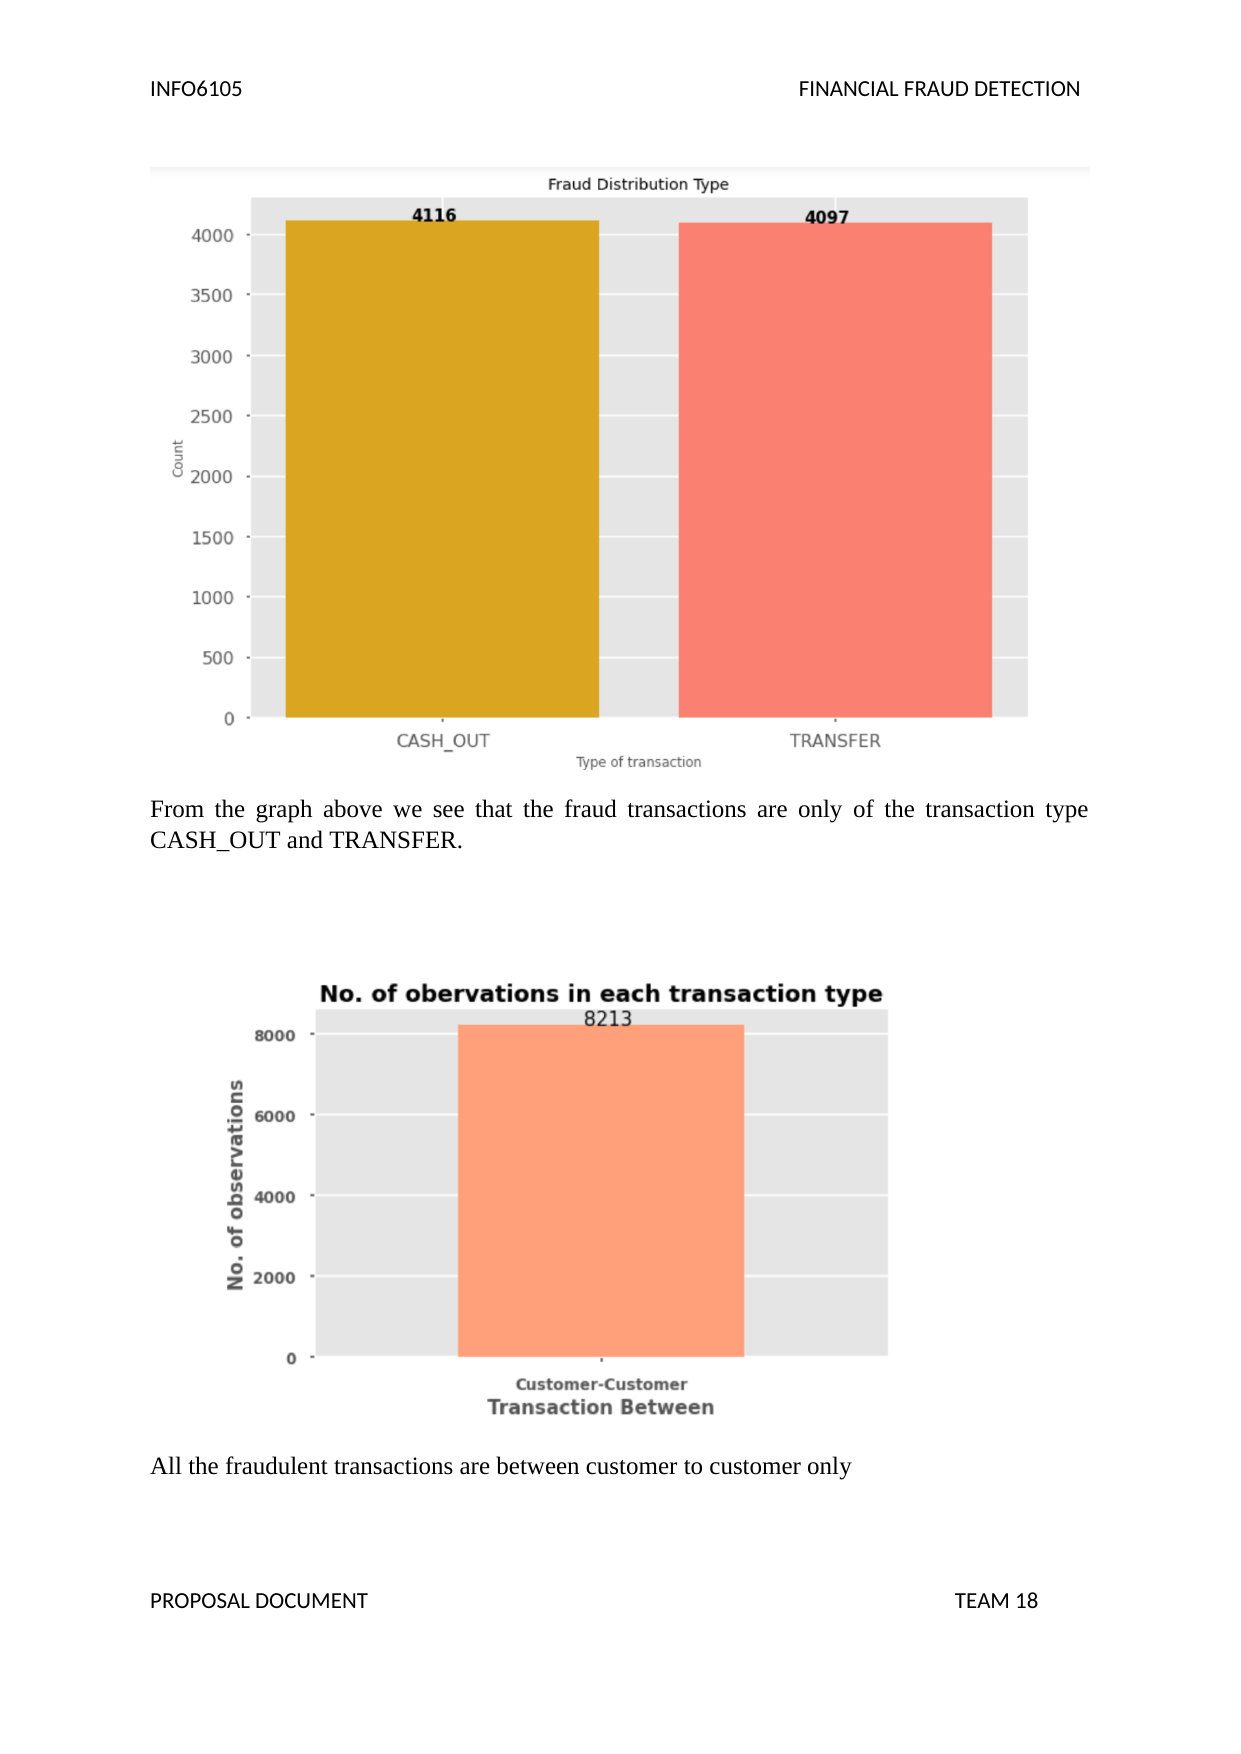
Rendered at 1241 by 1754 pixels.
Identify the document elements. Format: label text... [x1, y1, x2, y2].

text From the graph above we see that the fraud transactions are only of the transaction type CASH_OUT and TRANSFER. [150, 794, 1090, 854]
picture [210, 968, 1030, 1432]
picture [150, 167, 1090, 776]
text All the fraudulent transactions are between customer to customer only [150, 1451, 1090, 1480]
